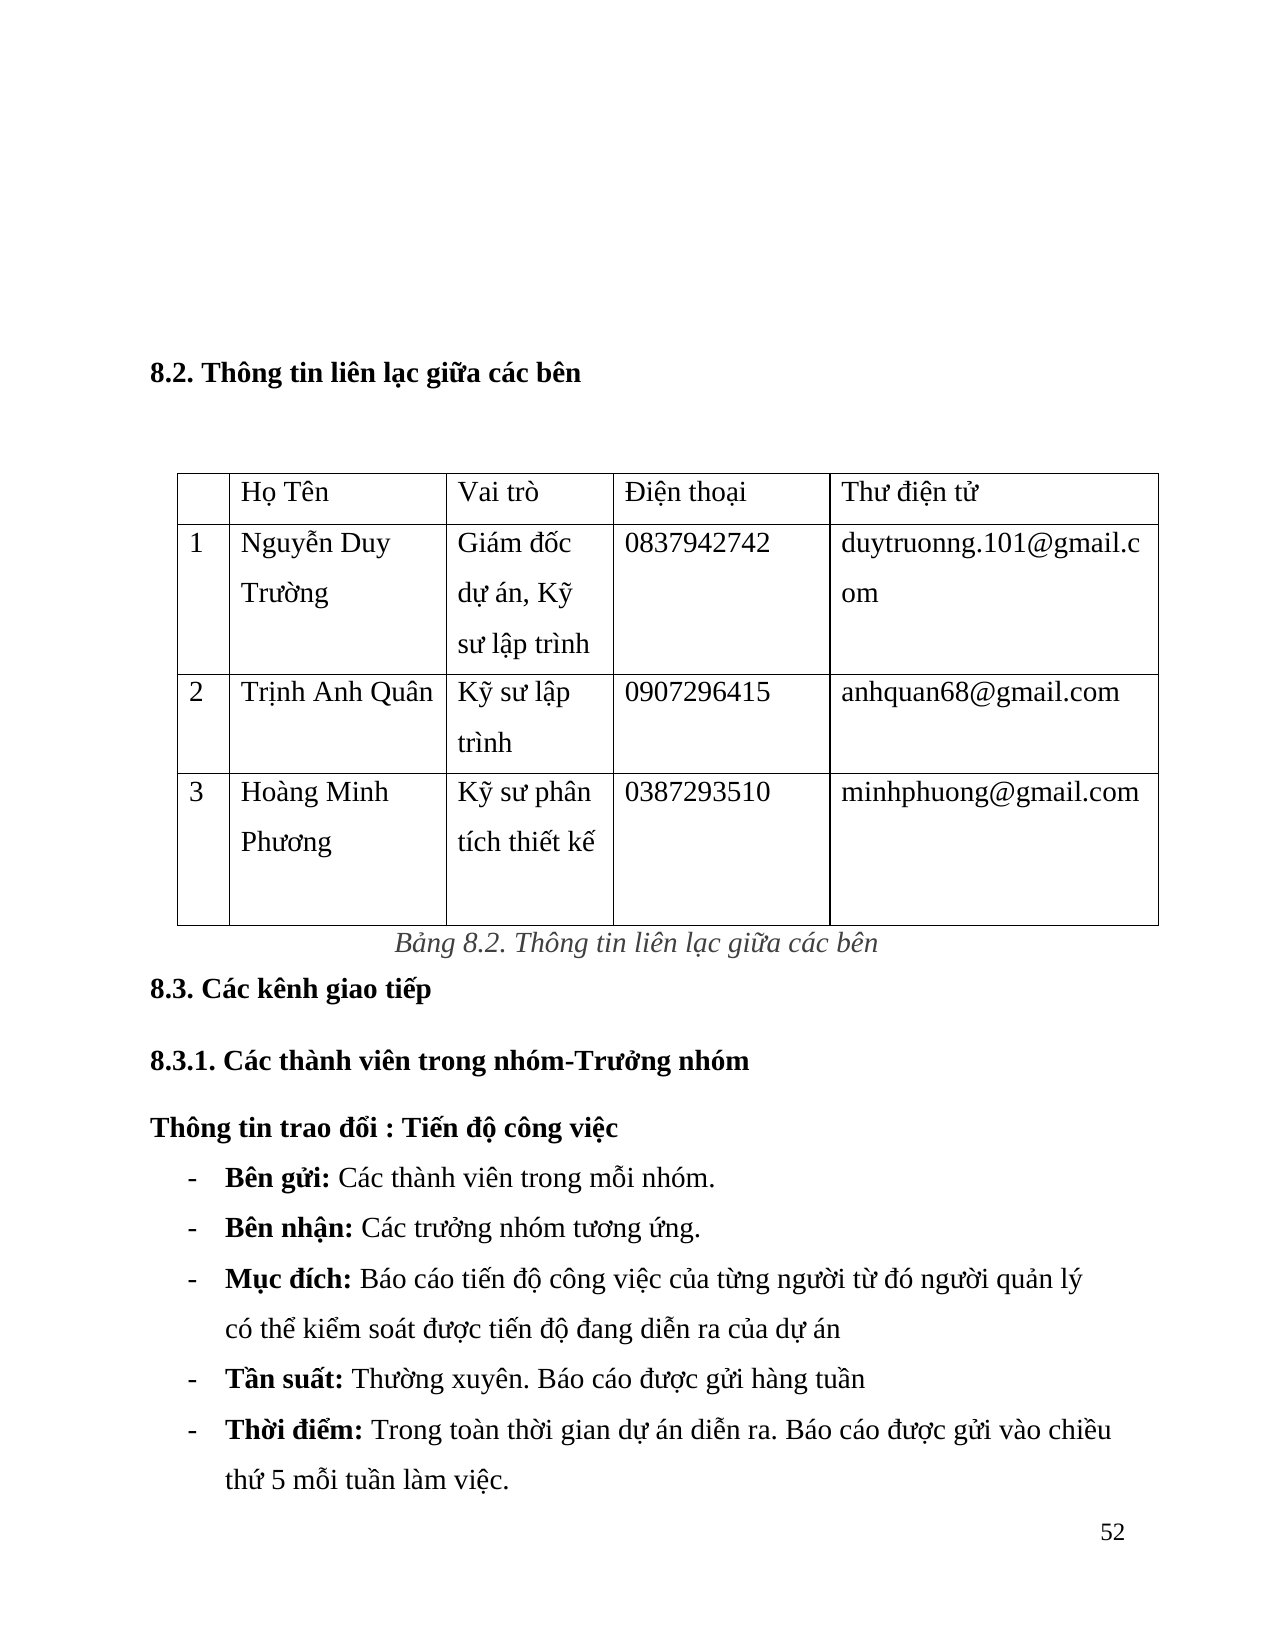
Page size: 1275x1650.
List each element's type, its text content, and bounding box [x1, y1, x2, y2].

table_cell Trịnh Anh Quân [230, 675, 446, 773]
table_header Thư điện tử [831, 474, 1158, 524]
table_cell anhquan68@gmail.com [831, 675, 1158, 773]
table_cell Giám đốc dự án, Kỹ sư lập trình [447, 525, 613, 673]
subtitle 8.3.1. Các thành viên trong nhóm-Trưởng nhóm [150, 1043, 1125, 1076]
table_cell Hoàng Minh Phương [230, 774, 446, 924]
subtitle 8.2. Thông tin liên lạc giữa các bên [150, 355, 1125, 389]
table_cell 3 [178, 774, 229, 924]
list Bên gửi: Các thành viên trong mỗi nhóm. [187, 1160, 1125, 1194]
list Mục đích: Báo cáo tiến độ công việc của từng người từ đó người quản lý có thể kiểm soát được tiến độ đang diễn ra của dự án [187, 1261, 1112, 1345]
list Thời điểm: Trong toàn thời gian dự án diễn ra. Báo cáo được gửi vào chiều thứ 5 mỗi tuần làm việc. [187, 1412, 1112, 1496]
table_cell 0907296415 [614, 675, 829, 773]
table_cell 0837942742 [614, 525, 829, 673]
table_cell 1 [178, 525, 229, 673]
list Tần suất: Thường xuyên. Báo cáo được gửi hàng tuần [187, 1362, 1125, 1395]
text Thông tin trao đổi : Tiến độ công việc [150, 1110, 1125, 1143]
table_cell Kỹ sư phân tích thiết kế [447, 774, 613, 924]
list Bên nhận: Các trưởng nhóm tương ứng. [187, 1211, 1125, 1244]
table_cell duytruonng.101@gmail.com [831, 525, 1158, 673]
table_header Vai trò [447, 474, 613, 524]
table_header [178, 474, 229, 524]
text Bảng 8.2. Thông tin liên lạc giữa các bên [150, 926, 1125, 959]
subtitle 8.3. Các kênh giao tiếp [150, 972, 1125, 1005]
table_header Họ Tên [230, 474, 446, 524]
table_cell 0387293510 [614, 774, 829, 924]
table_cell Nguyễn Duy Trường [230, 525, 446, 673]
table_cell minhphuong@gmail.com [831, 774, 1158, 924]
table_cell Kỹ sư lập trình [447, 675, 613, 773]
table_header Điện thoại [614, 474, 829, 524]
table_cell 2 [178, 675, 229, 773]
